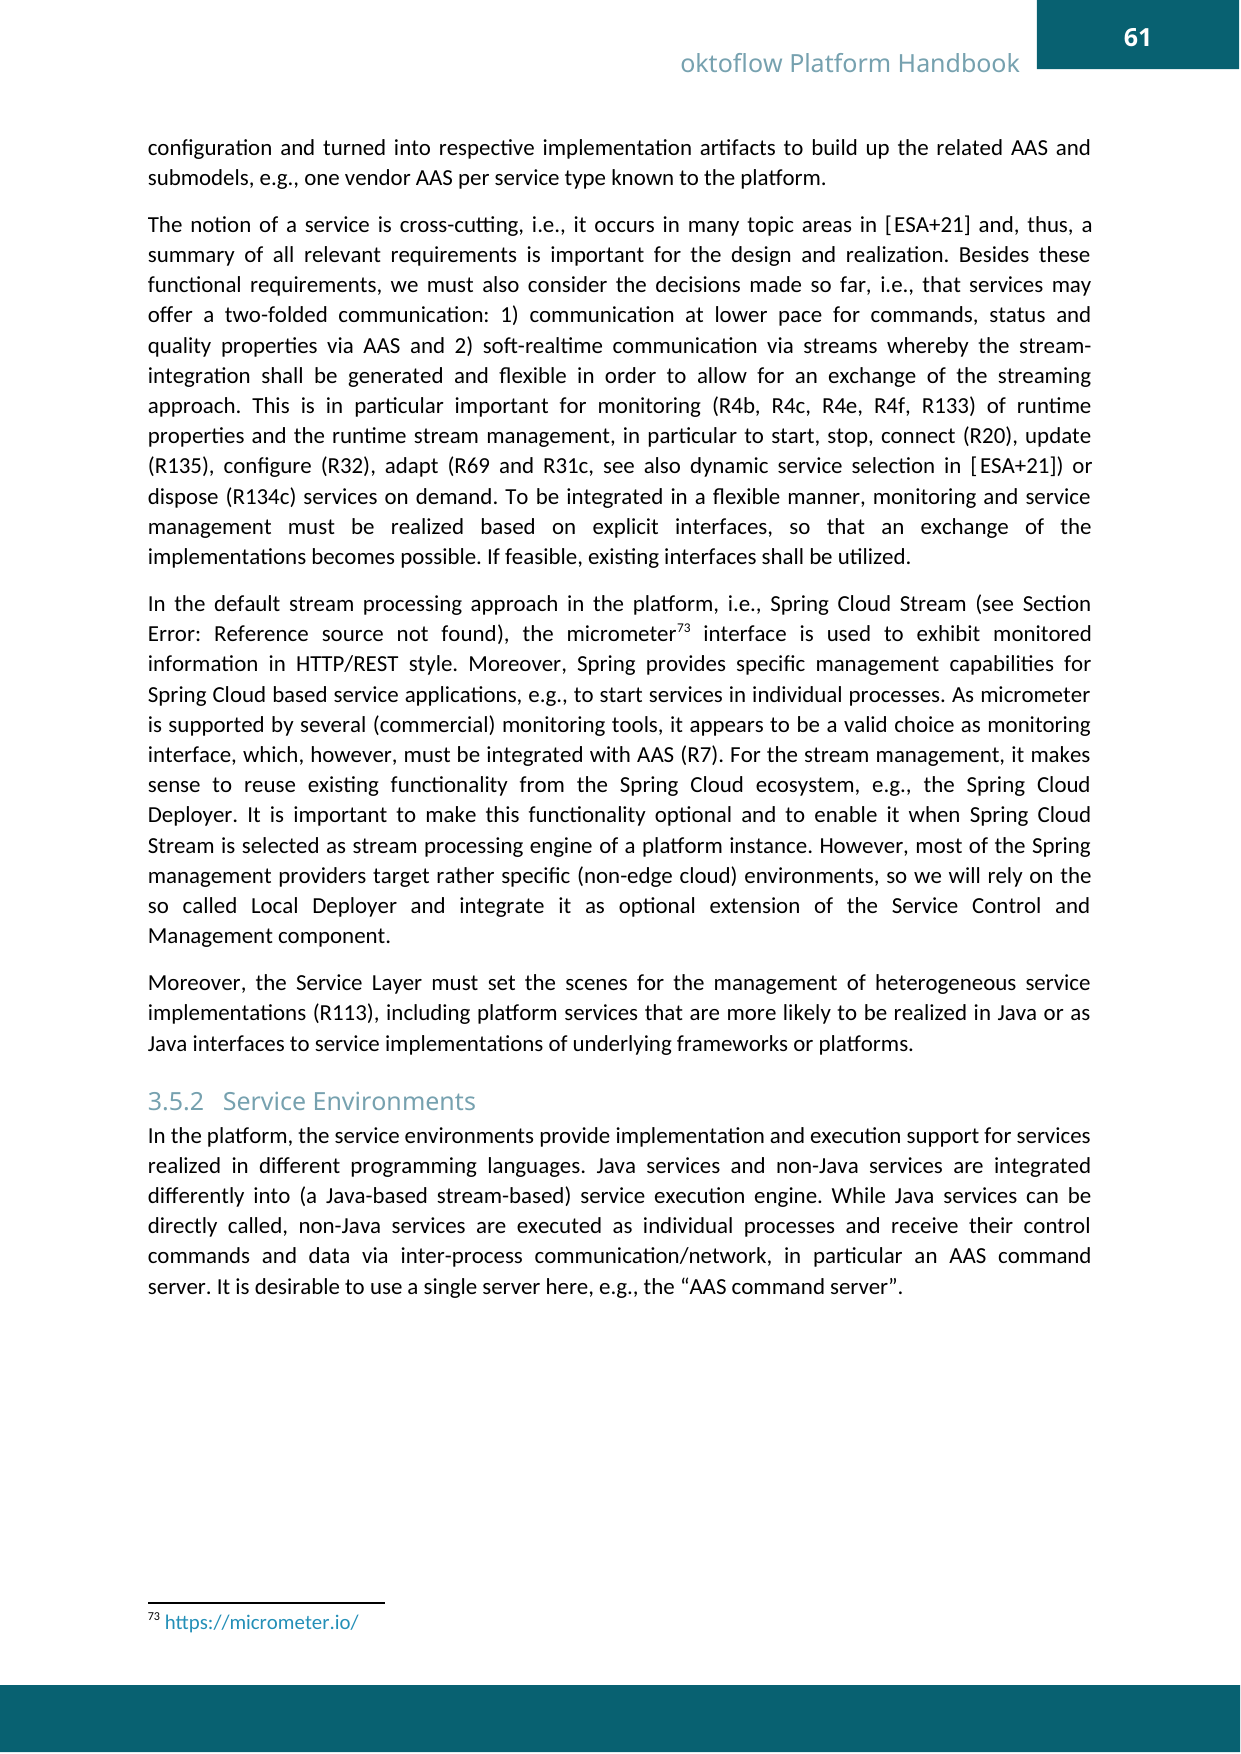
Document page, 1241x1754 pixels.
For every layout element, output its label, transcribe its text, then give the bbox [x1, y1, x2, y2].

text Moreover, the Service Layer must set the scenes for the management of heterogeneous service implementations (R113), including platform services that are more likely to be realized in Java or as Java interfaces to service implementations of underlying frameworks or platforms. [148, 968, 1093, 1057]
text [148, 133, 1093, 191]
text The notion of a service is cross-cutting, i.e., it occurs in many topic areas in [ESA+21] and, thus, a summary of all relevant requirements is important for the design and realization. Besides these functional requirements, we must also consider the decisions made so far, i.e., that services may offer a two-folded communication: 1) communication at lower pace for commands, status and quality properties via AAS and 2) soft-realtime communication via streams whereby the stream-integration shall be generated and flexible in order to allow for an exchange of the streaming approach. This is in particular important for monitoring (R4b, R4c, R4e, R4f, R133) of runtime properties and the runtime stream management, in particular to start, stop, connect (R20), update (R135), configure (R32), adapt (R69 and R31c, see also dynamic service selection in [ESA+21]) or dispose (R134c) services on demand. To be integrated in a flexible manner, monitoring and service management must be realized based on explicit interfaces, so that an exchange of the implementations becomes possible. If feasible, existing interfaces shall be utilized. [148, 210, 1093, 570]
subtitle Service Environments [148, 1084, 1093, 1118]
text In the platform, the service environments provide implementation and execution support for services realized in different programming languages. Java services and non-Java services are integrated differently into (a Java-based stream-based) service execution engine. While Java services can be directly called, non-Java services are executed as individual processes and receive their control commands and data via inter-process communication/network, in particular an AAS command server. It is desirable to use a single server here, e.g., the “AAS command server”. [148, 1121, 1093, 1300]
